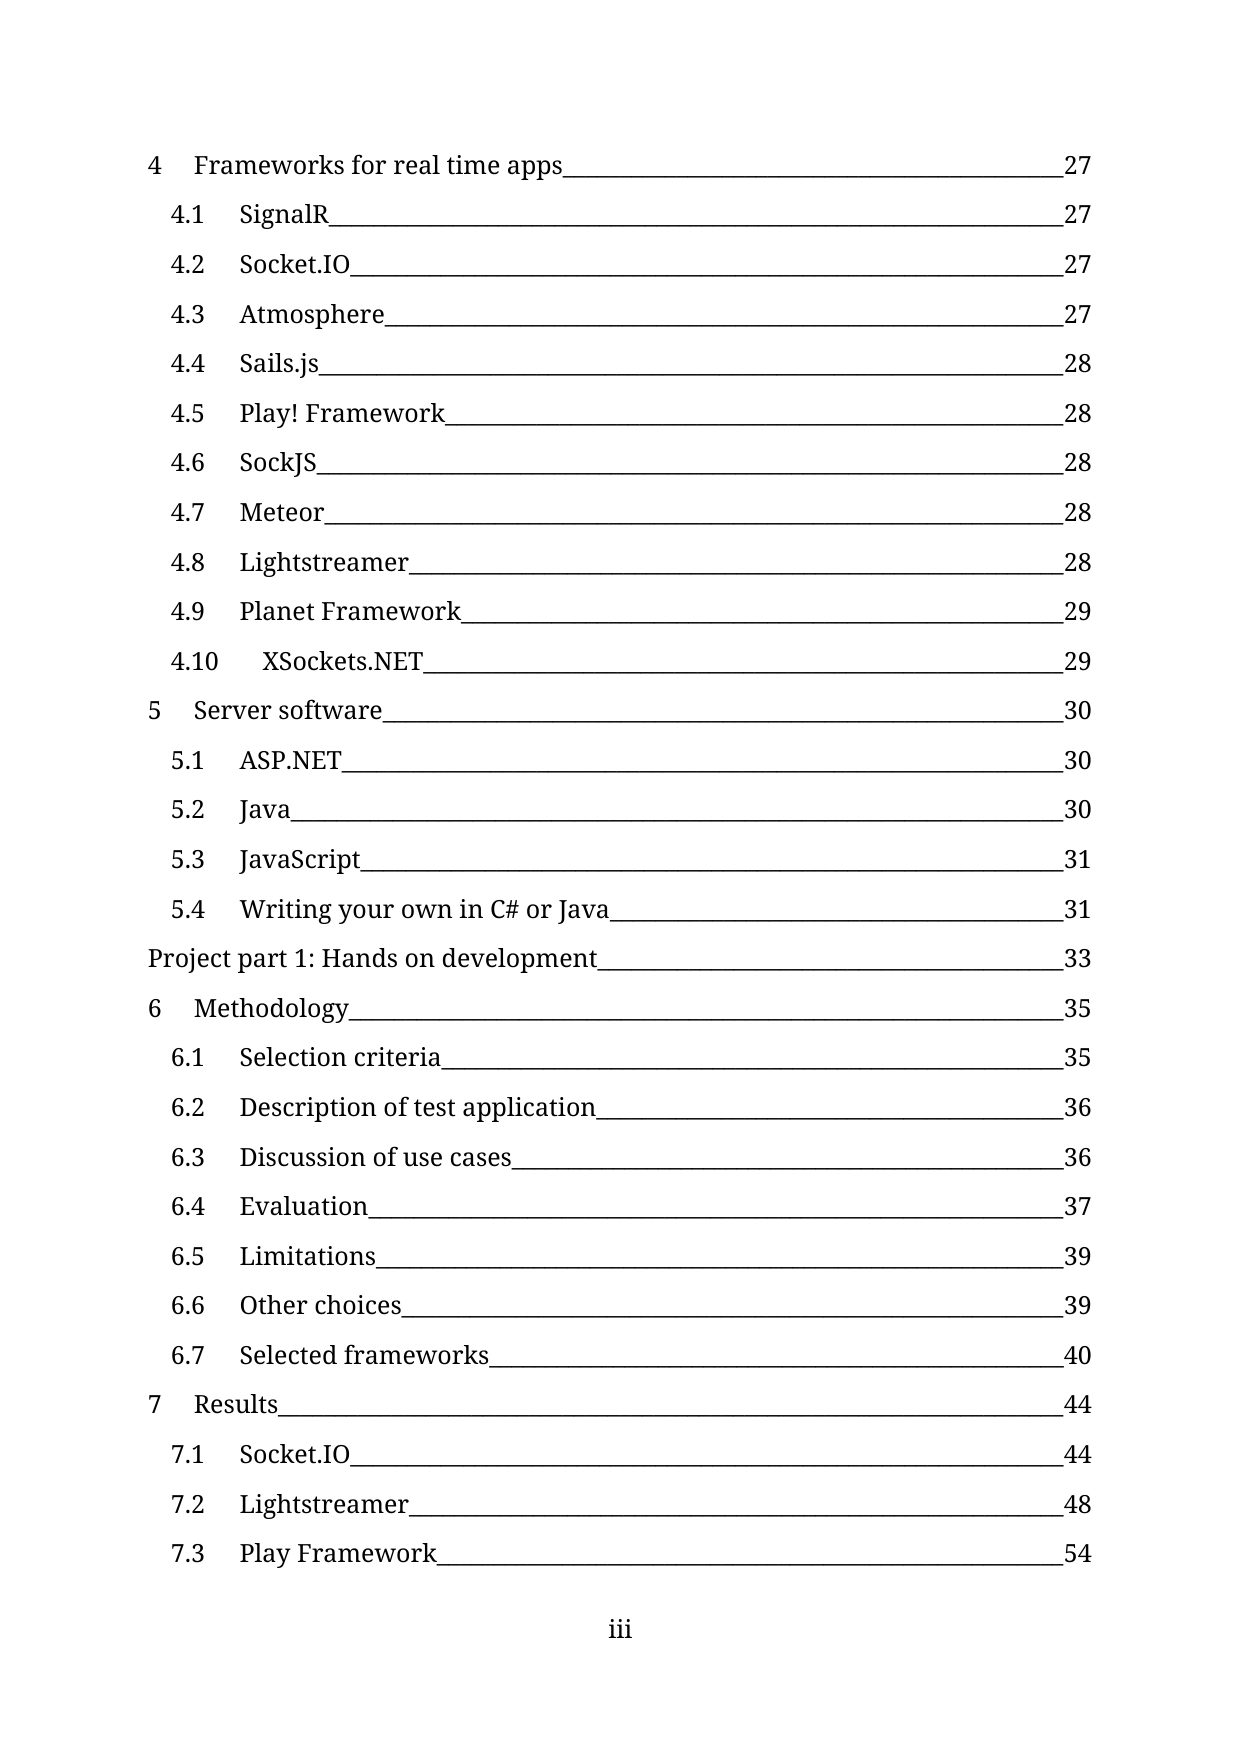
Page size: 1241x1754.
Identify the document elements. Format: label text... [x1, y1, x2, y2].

text 7.3 Play Framework 54 [171, 1536, 1093, 1570]
text 4.3 Atmosphere 27 [171, 296, 1093, 330]
text Project part 1: Hands on development 33 [148, 941, 1093, 975]
text 6.2 Description of test application 36 [171, 1090, 1093, 1124]
text 5.1 ASP.NET 30 [171, 743, 1093, 777]
text 4.4 Sails.js 28 [171, 346, 1093, 380]
text 4 Frameworks for real time apps 27 [148, 148, 1093, 182]
text 4.7 Meteor 28 [171, 495, 1093, 529]
text 5.2 Java 30 [171, 792, 1093, 826]
text 6 Methodology 35 [148, 991, 1093, 1024]
text 4.5 Play! Framework 28 [171, 396, 1093, 429]
text 6.3 Discussion of use cases 36 [171, 1139, 1093, 1173]
text 4.9 Planet Framework 29 [171, 594, 1093, 628]
text 4.10 XSockets.NET 29 [171, 643, 1093, 677]
text 4.1 SignalR 27 [171, 197, 1093, 231]
text 5.4 Writing your own in C# or Java 31 [171, 891, 1093, 925]
text 5.3 JavaScript 31 [171, 842, 1093, 876]
text 6.6 Other choices 39 [171, 1288, 1093, 1322]
text 6.4 Evaluation 37 [171, 1189, 1093, 1223]
text 5 Server software 30 [148, 693, 1093, 727]
text 6.7 Selected frameworks 40 [171, 1338, 1093, 1372]
text 6.1 Selection criteria 35 [171, 1040, 1093, 1074]
text 6.5 Limitations 39 [171, 1238, 1093, 1272]
text 4.2 Socket.IO 27 [171, 247, 1093, 281]
text 4.8 Lightstreamer 28 [171, 544, 1093, 578]
text 7.2 Lightstreamer 48 [171, 1486, 1093, 1520]
text 7 Results 44 [148, 1387, 1093, 1421]
text 7.1 Socket.IO 44 [171, 1437, 1093, 1471]
text 4.6 SockJS 28 [171, 445, 1093, 479]
